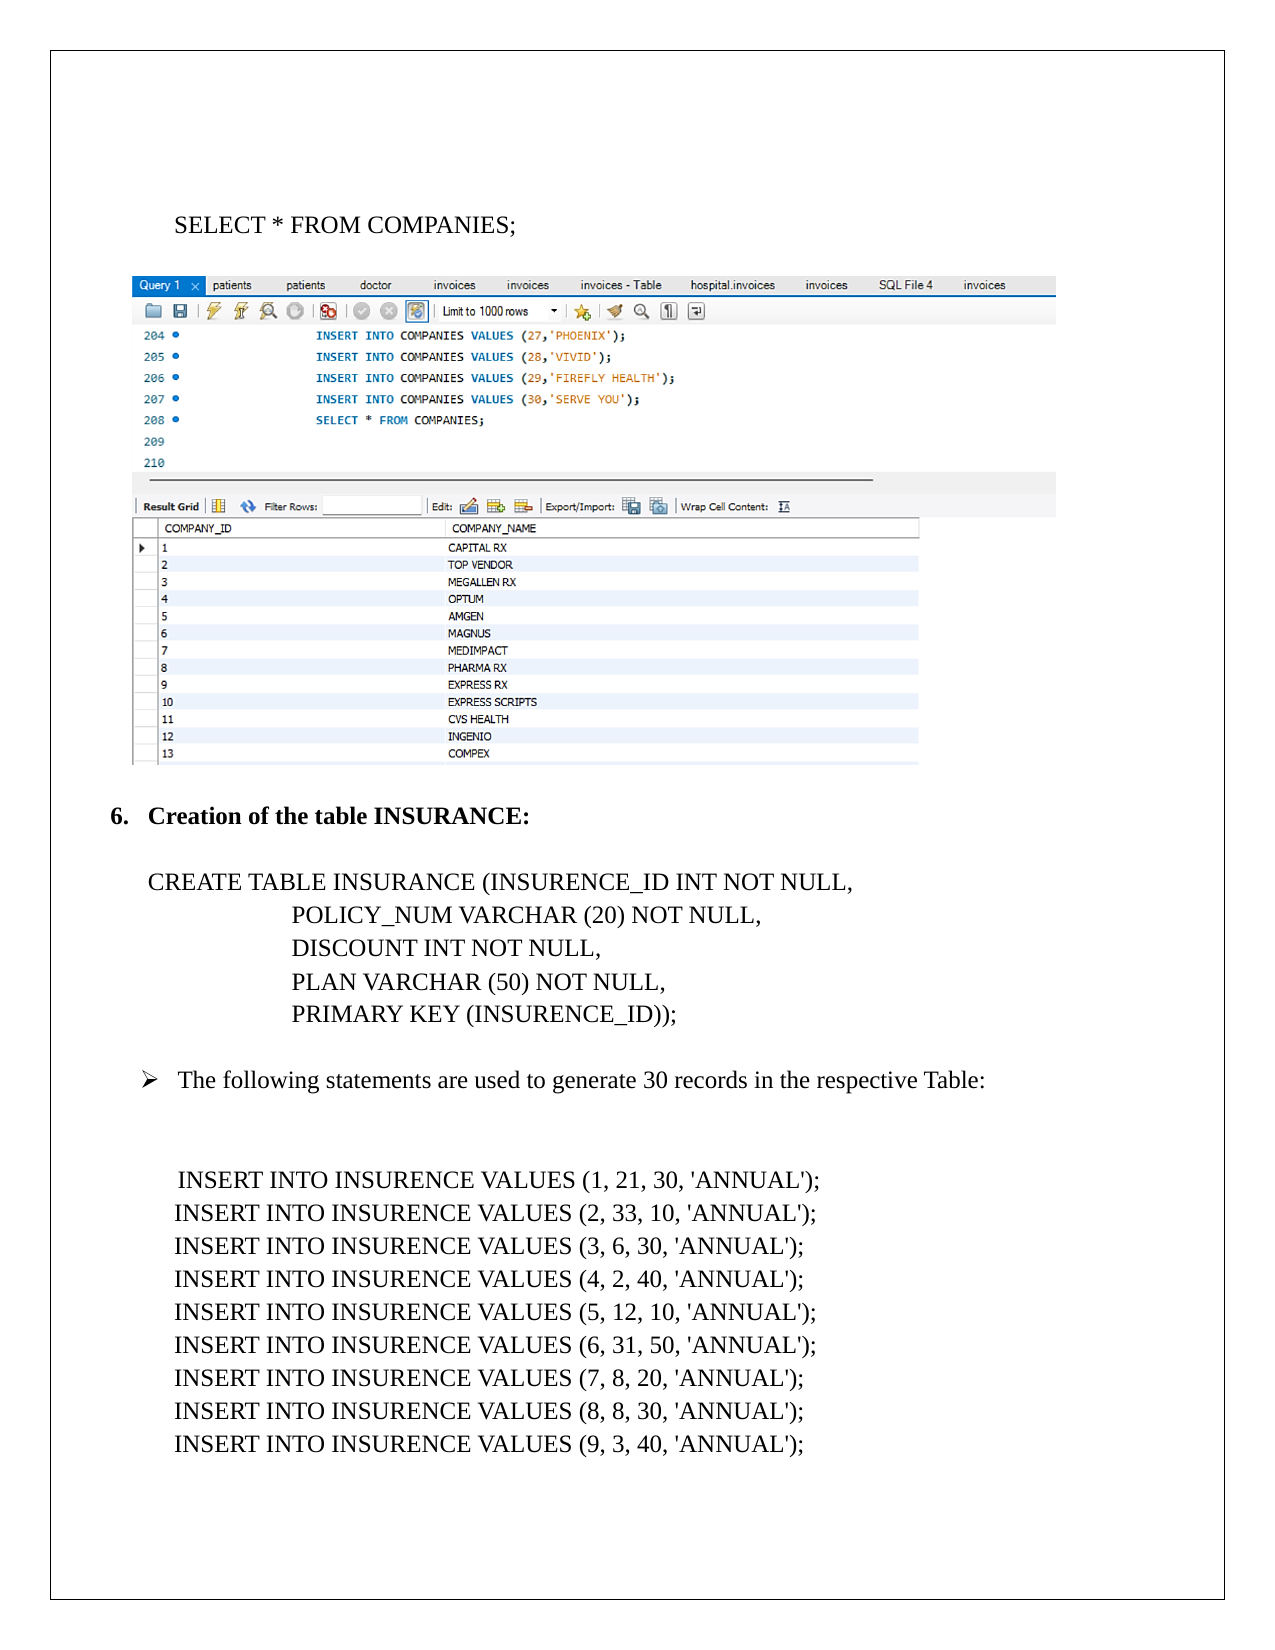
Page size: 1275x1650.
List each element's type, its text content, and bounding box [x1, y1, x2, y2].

list INSERT INTO INSURENCE VALUES (7, 8, 20, 'ANNUAL'); [74, 1363, 1144, 1392]
list CREATE TABLE INSURANCE (INSURENCE_ID INT NOT NULL, [148, 867, 1144, 896]
list DISCOUNT INT NOT NULL, [148, 933, 1144, 962]
picture [132, 276, 1056, 765]
list INSERT INTO INSURENCE VALUES (6, 31, 50, 'ANNUAL'); [74, 1330, 1144, 1359]
list INSERT INTO INSURENCE VALUES (9, 3, 40, 'ANNUAL'); [74, 1429, 1144, 1458]
list The following statements are used to generate 30 records in the respective Table: [140, 1066, 1144, 1094]
list PRIMARY KEY (INSURENCE_ID)); [148, 999, 1144, 1028]
list Creation of the table INSURANCE: [110, 801, 1144, 830]
list INSERT INTO INSURENCE VALUES (5, 12, 10, 'ANNUAL'); [74, 1297, 1144, 1326]
list INSERT INTO INSURENCE VALUES (3, 6, 30, 'ANNUAL'); [74, 1231, 1144, 1260]
list INSERT INTO INSURENCE VALUES (8, 8, 30, 'ANNUAL'); [74, 1396, 1144, 1425]
list PLAN VARCHAR (50) NOT NULL, [148, 967, 1144, 995]
list POLICY_NUM VARCHAR (20) NOT NULL, [148, 901, 1144, 929]
list INSERT INTO INSURENCE VALUES (4, 2, 40, 'ANNUAL'); [74, 1264, 1144, 1293]
list SELECT * FROM COMPANIES; [74, 210, 1144, 239]
list INSERT INTO INSURENCE VALUES (1, 21, 30, 'ANNUAL'); [177, 1165, 1144, 1194]
list INSERT INTO INSURENCE VALUES (2, 33, 10, 'ANNUAL'); [74, 1198, 1144, 1227]
